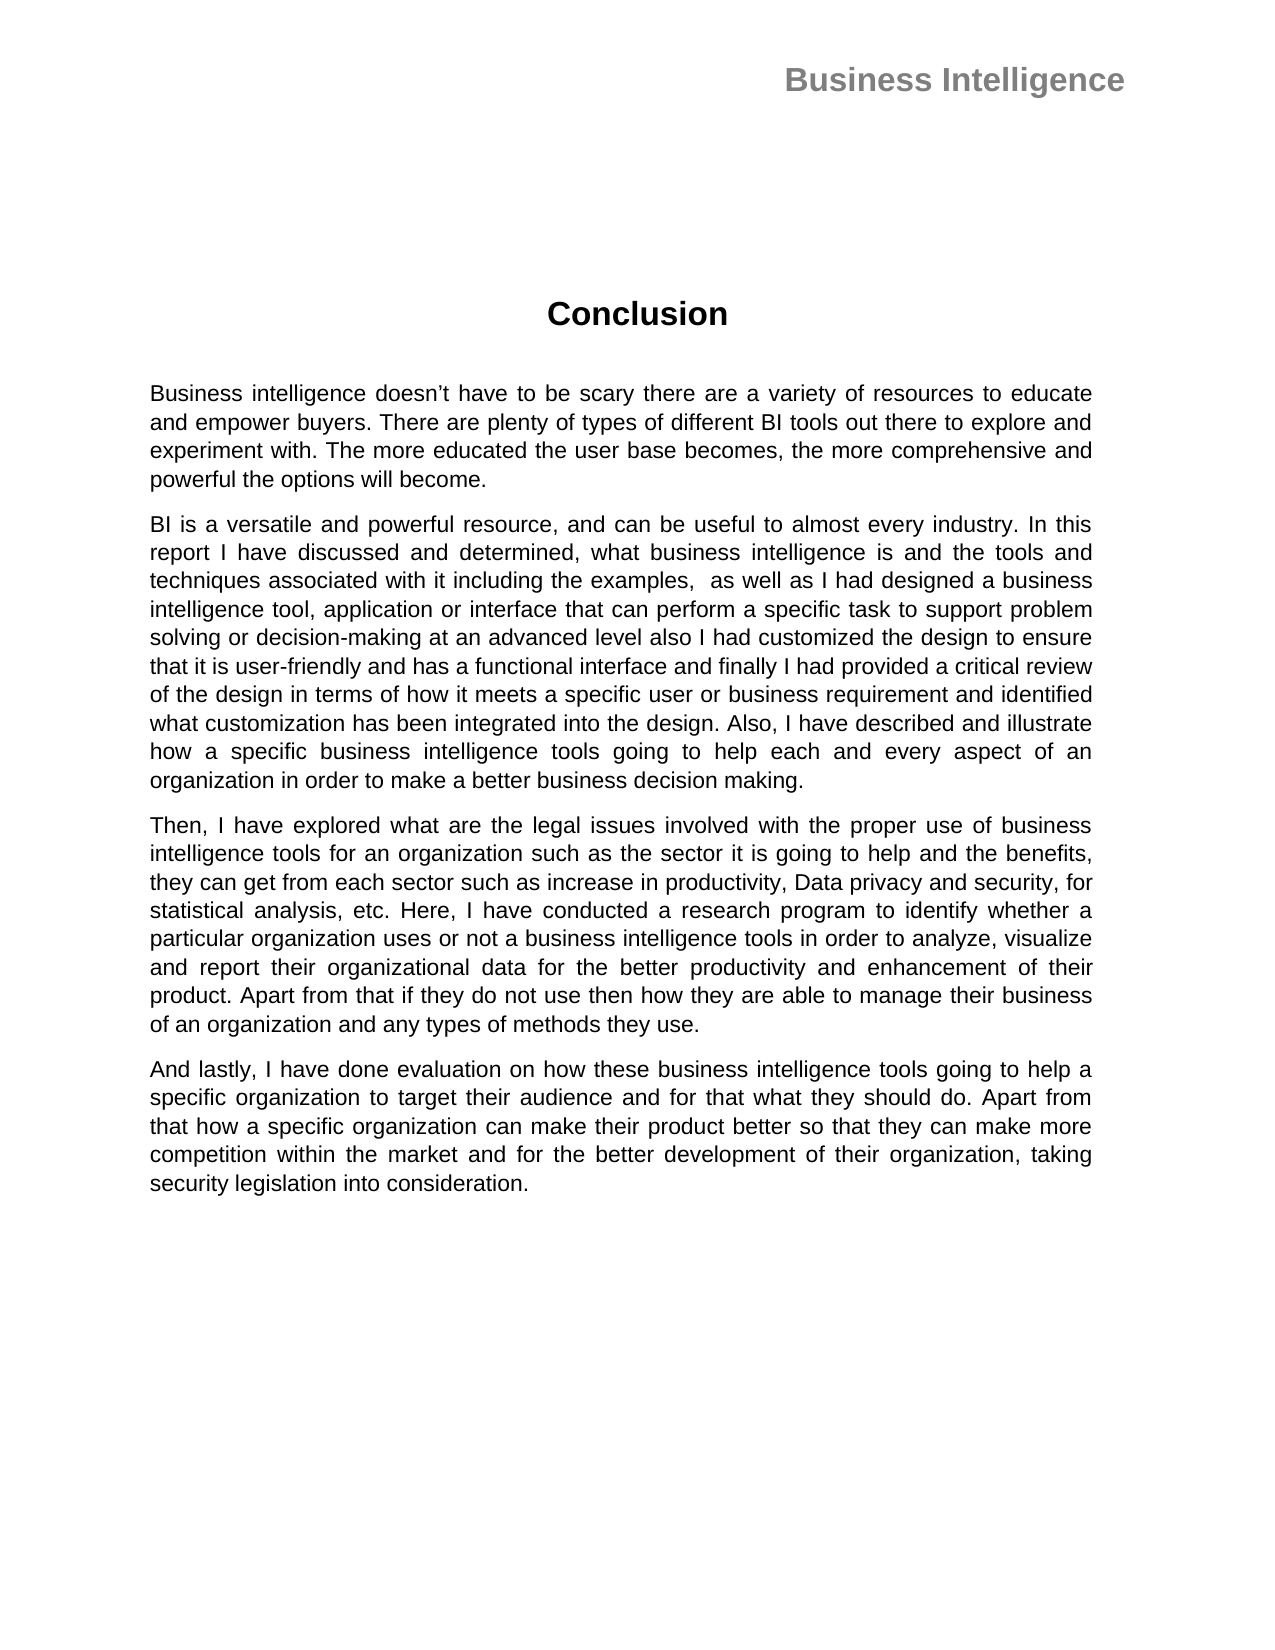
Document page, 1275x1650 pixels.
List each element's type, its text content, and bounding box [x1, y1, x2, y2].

text Then, I have explored what are the legal issues involved with the proper use of business intelligence tools for an organization such as the sector it is going to help and the benefits, they can get from each sector such as increase in productivity, Data privacy and security, for statistical analysis, etc. Here, I have conducted a research program to identify whether a particular organization uses or not a business intelligence tools in order to analyze, visualize and report their organizational data for the better productivity and enhancement of their product. Apart from that if they do not use then how they are able to manage their business of an organization and any types of methods they use. [149, 812, 1093, 1037]
text Business intelligence doesn’t have to be scary there are a variety of resources to educate and empower buyers. There are plenty of types of different BI tools out there to explore and experiment with. The more educated the user base becomes, the more comprehensive and powerful the options will become. [149, 380, 1093, 492]
text BI is a versatile and powerful resource, and can be useful to almost every industry. In this report I have discussed and determined, what business intelligence is and the tools and techniques associated with it including the examples, as well as I had designed a business intelligence tool, application or interface that can perform a specific task to support problem solving or decision-making at an advanced level also I had customized the design to ensure that it is user-friendly and has a functional interface and finally I had provided a critical review of the design in terms of how it meets a specific user or business requirement and identified what customization has been integrated into the design. Also, I have described and illustrate how a specific business intelligence tools going to help each and every aspect of an organization in order to make a better business decision making. [149, 511, 1093, 793]
text And lastly, I have done evaluation on how these business intelligence tools going to help a specific organization to target their audience and for that what they should do. Apart from that how a specific organization can make their product better so that they can make more competition within the market and for the better development of their organization, taking security legislation into consideration. [149, 1056, 1093, 1196]
subtitle Conclusion [150, 294, 1125, 332]
